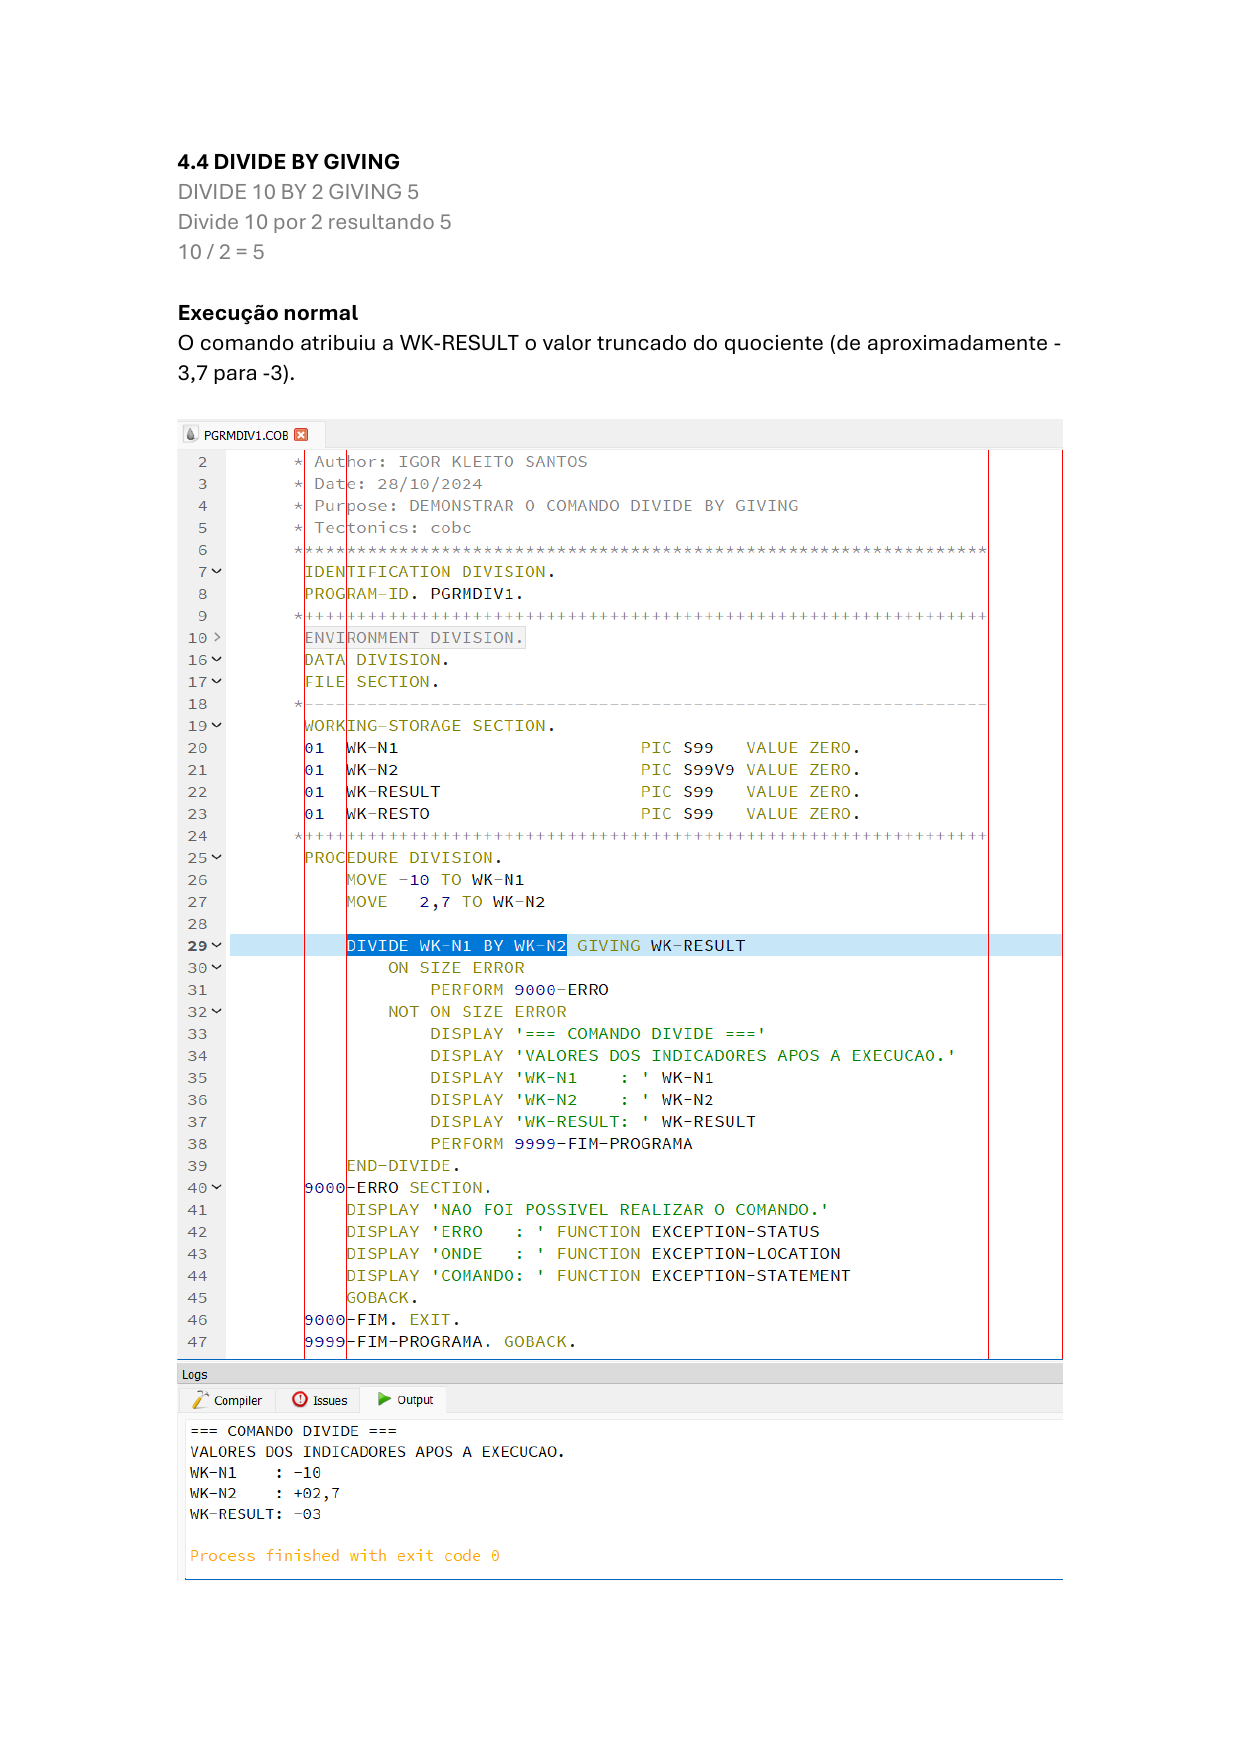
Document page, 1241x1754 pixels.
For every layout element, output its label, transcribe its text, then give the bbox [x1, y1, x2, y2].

text 4.4 DIVIDE BY GIVING [177, 148, 1063, 176]
picture [177, 1363, 1063, 1581]
text O comando atribuiu a WK-RESULT o valor truncado do quociente (de aproximadamente -3,7 para -3). [177, 329, 1063, 387]
picture [177, 419, 1063, 1362]
text Divide 10 por 2 resultando 5 [177, 208, 1063, 236]
text 10 / 2 = 5 [177, 238, 1063, 266]
text DIVIDE 10 BY 2 GIVING 5 [177, 178, 1063, 206]
text Execução normal [177, 299, 1063, 327]
